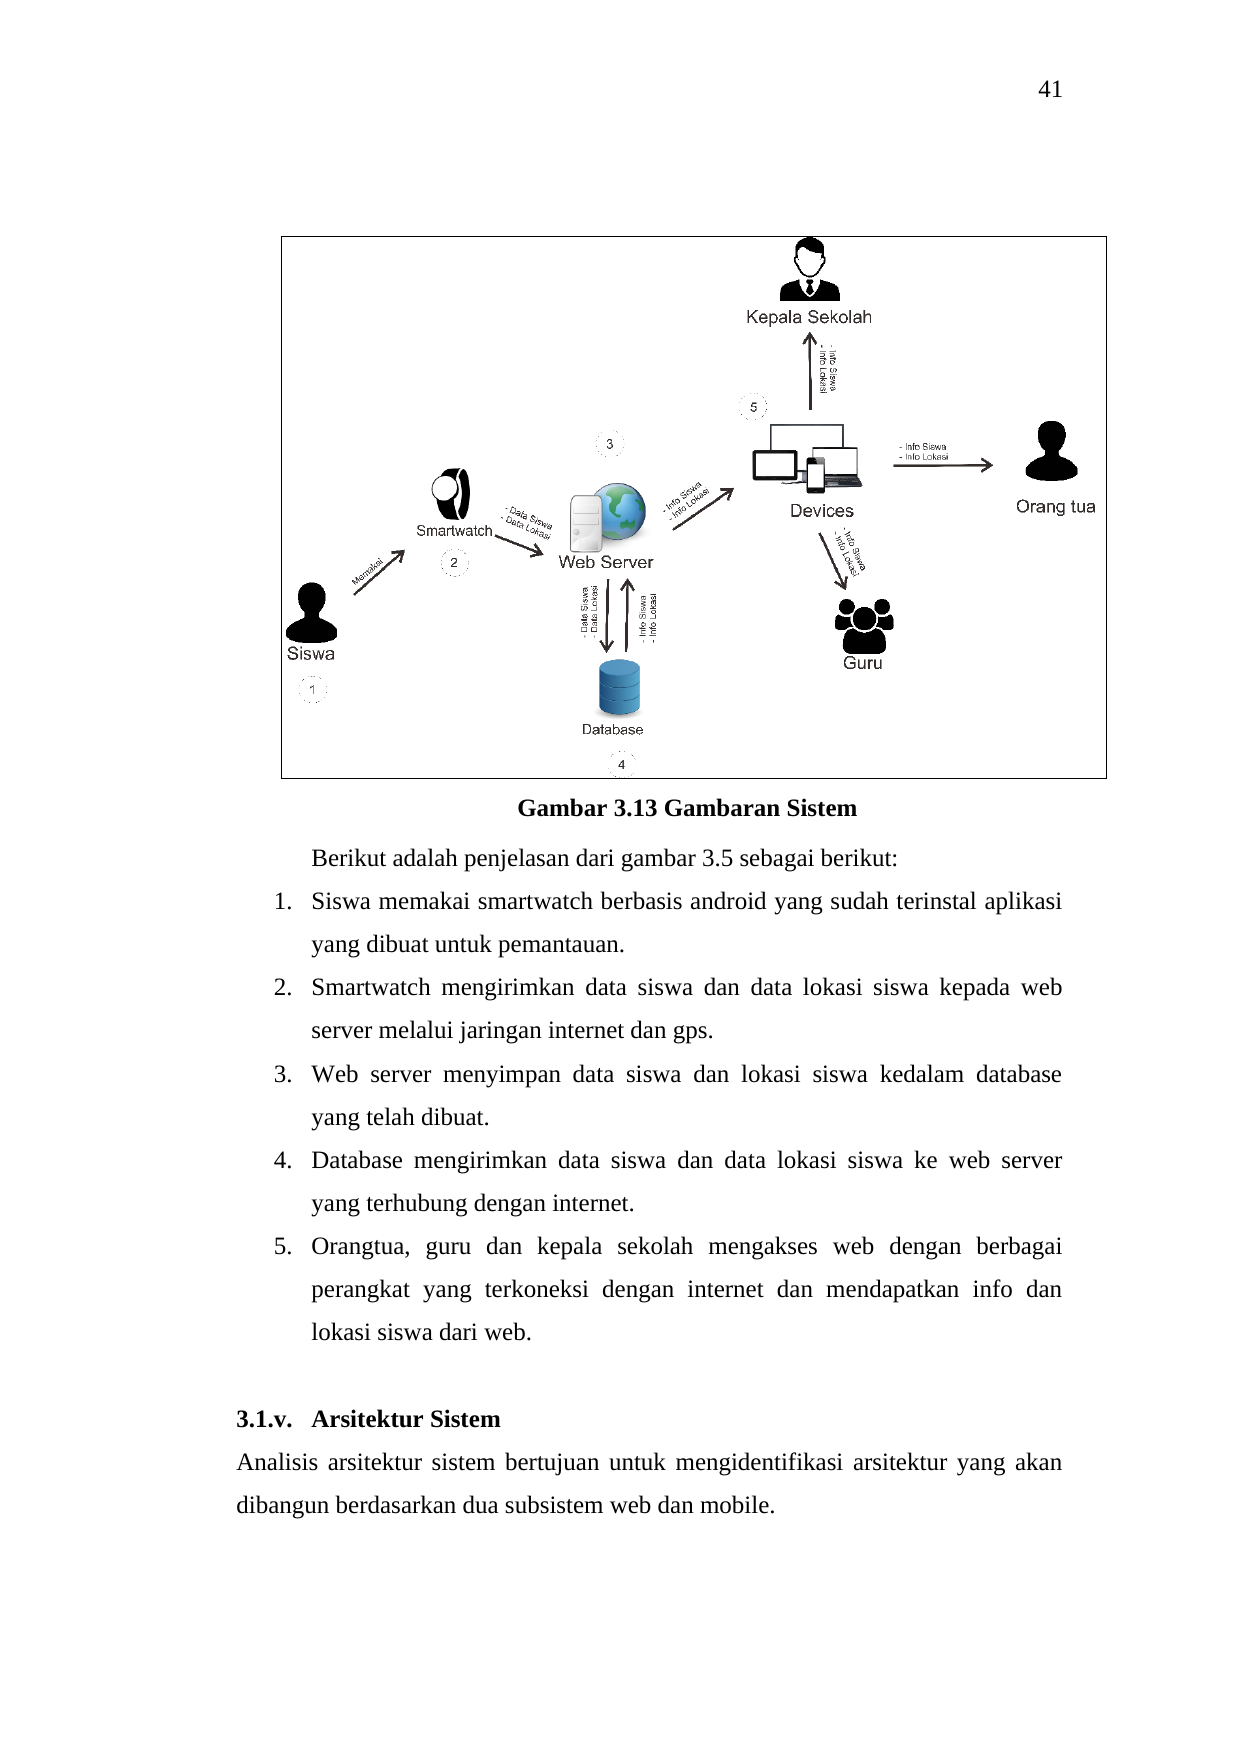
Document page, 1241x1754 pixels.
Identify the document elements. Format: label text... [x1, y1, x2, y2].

list Smartwatch mengirimkan data siswa dan data lokasi siswa kepada web server melalui jaringan internet dan gps. [274, 972, 1063, 1044]
list Orangtua, guru dan kepala sekolah mengakses web dengan berbagai perangkat yang terkoneksi dengan internet dan mendapatkan info dan lokasi siswa dari web. [274, 1231, 1063, 1346]
subtitle Arsitektur Sistem [236, 1404, 1063, 1432]
list Web server menyimpan data siswa dan lokasi siswa kedalam database yang telah dibuat. [274, 1059, 1063, 1131]
list Database mengirimkan data siswa dan data lokasi siswa ke web server yang terhubung dengan internet. [274, 1145, 1063, 1217]
text Analisis arsitektur sistem bertujuan untuk mengidentifikasi arsitektur yang akan dibangun berdasarkan dua subsistem web dan mobile. [236, 1447, 1063, 1519]
picture [282, 237, 1106, 778]
text Berikut adalah penjelasan dari gambar 3.5 sebagai berikut: [236, 843, 1063, 872]
list Siswa memakai smartwatch berbasis android yang sudah terinstal aplikasi yang dibuat untuk pemantauan. [274, 886, 1063, 958]
